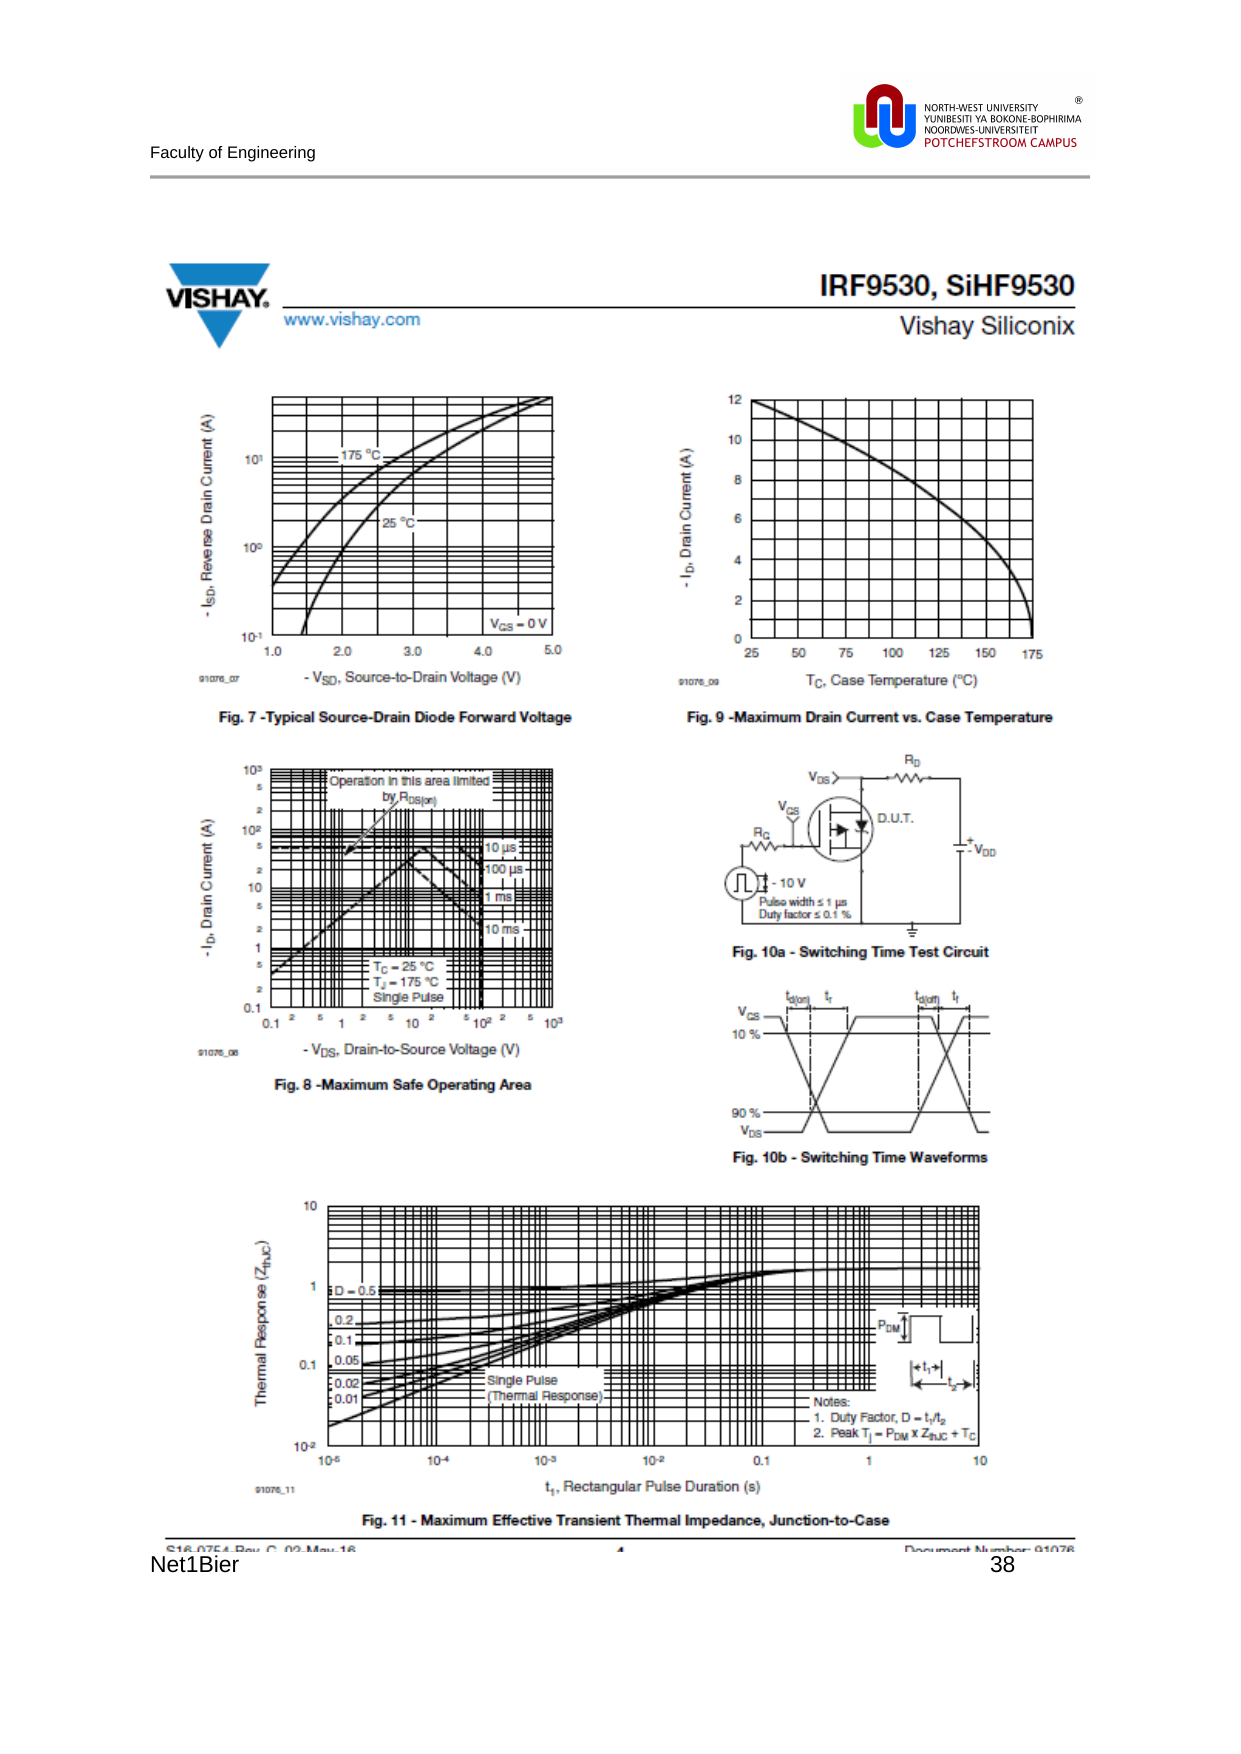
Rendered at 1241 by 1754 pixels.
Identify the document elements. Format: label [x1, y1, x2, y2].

picture [150, 240, 1090, 1552]
picture [840, 73, 1095, 159]
